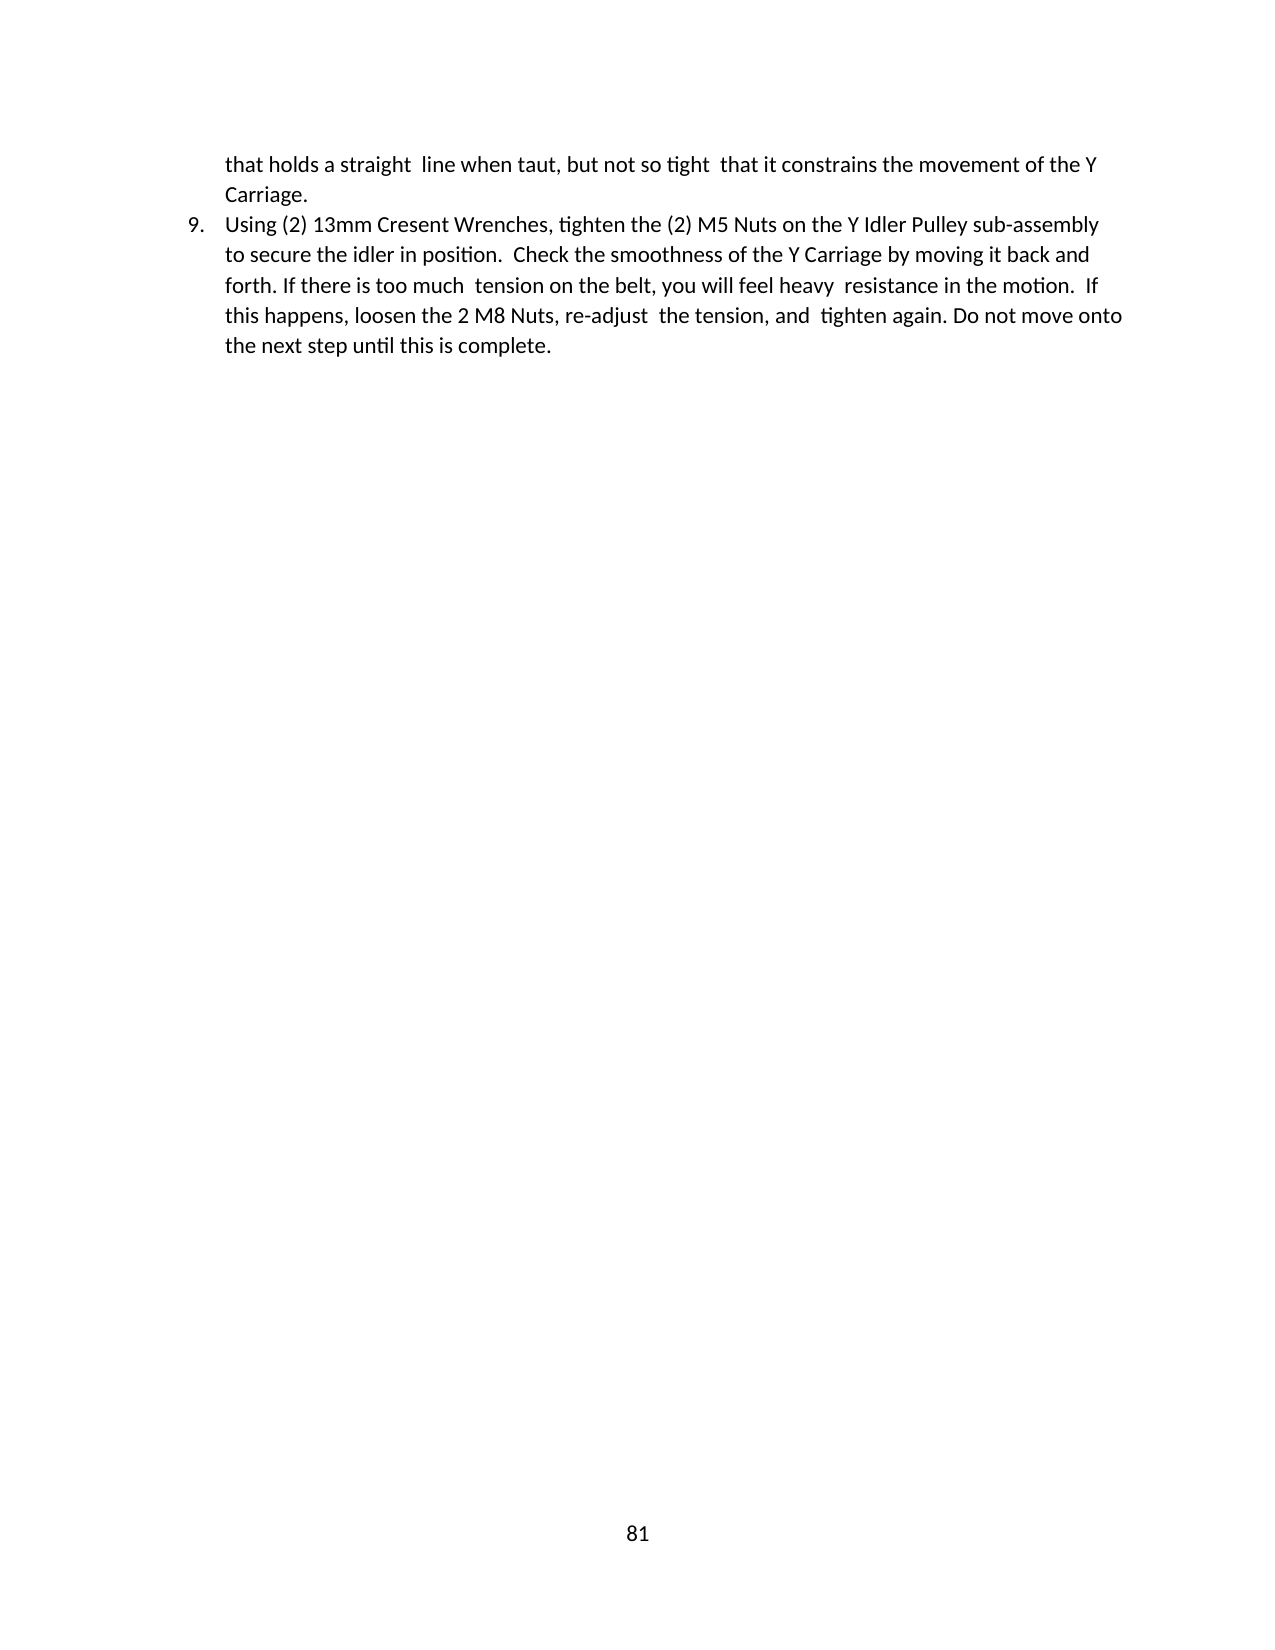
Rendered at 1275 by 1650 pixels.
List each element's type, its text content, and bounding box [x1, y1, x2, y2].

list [187, 150, 1125, 208]
list Using (2) 13mm Cresent Wrenches, tighten the (2) M5 Nuts on the Y Idler Pulley sub-assembly to secure the idler in position. Check the smoothness of the Y Carriage by moving it back and forth. If there is too much tension on the belt, you will feel heavy resistance in the motion. If this happens, loosen the 2 M8 Nuts, re-adjust the tension, and tighten again. Do not move onto the next step until this is complete. [187, 210, 1125, 359]
